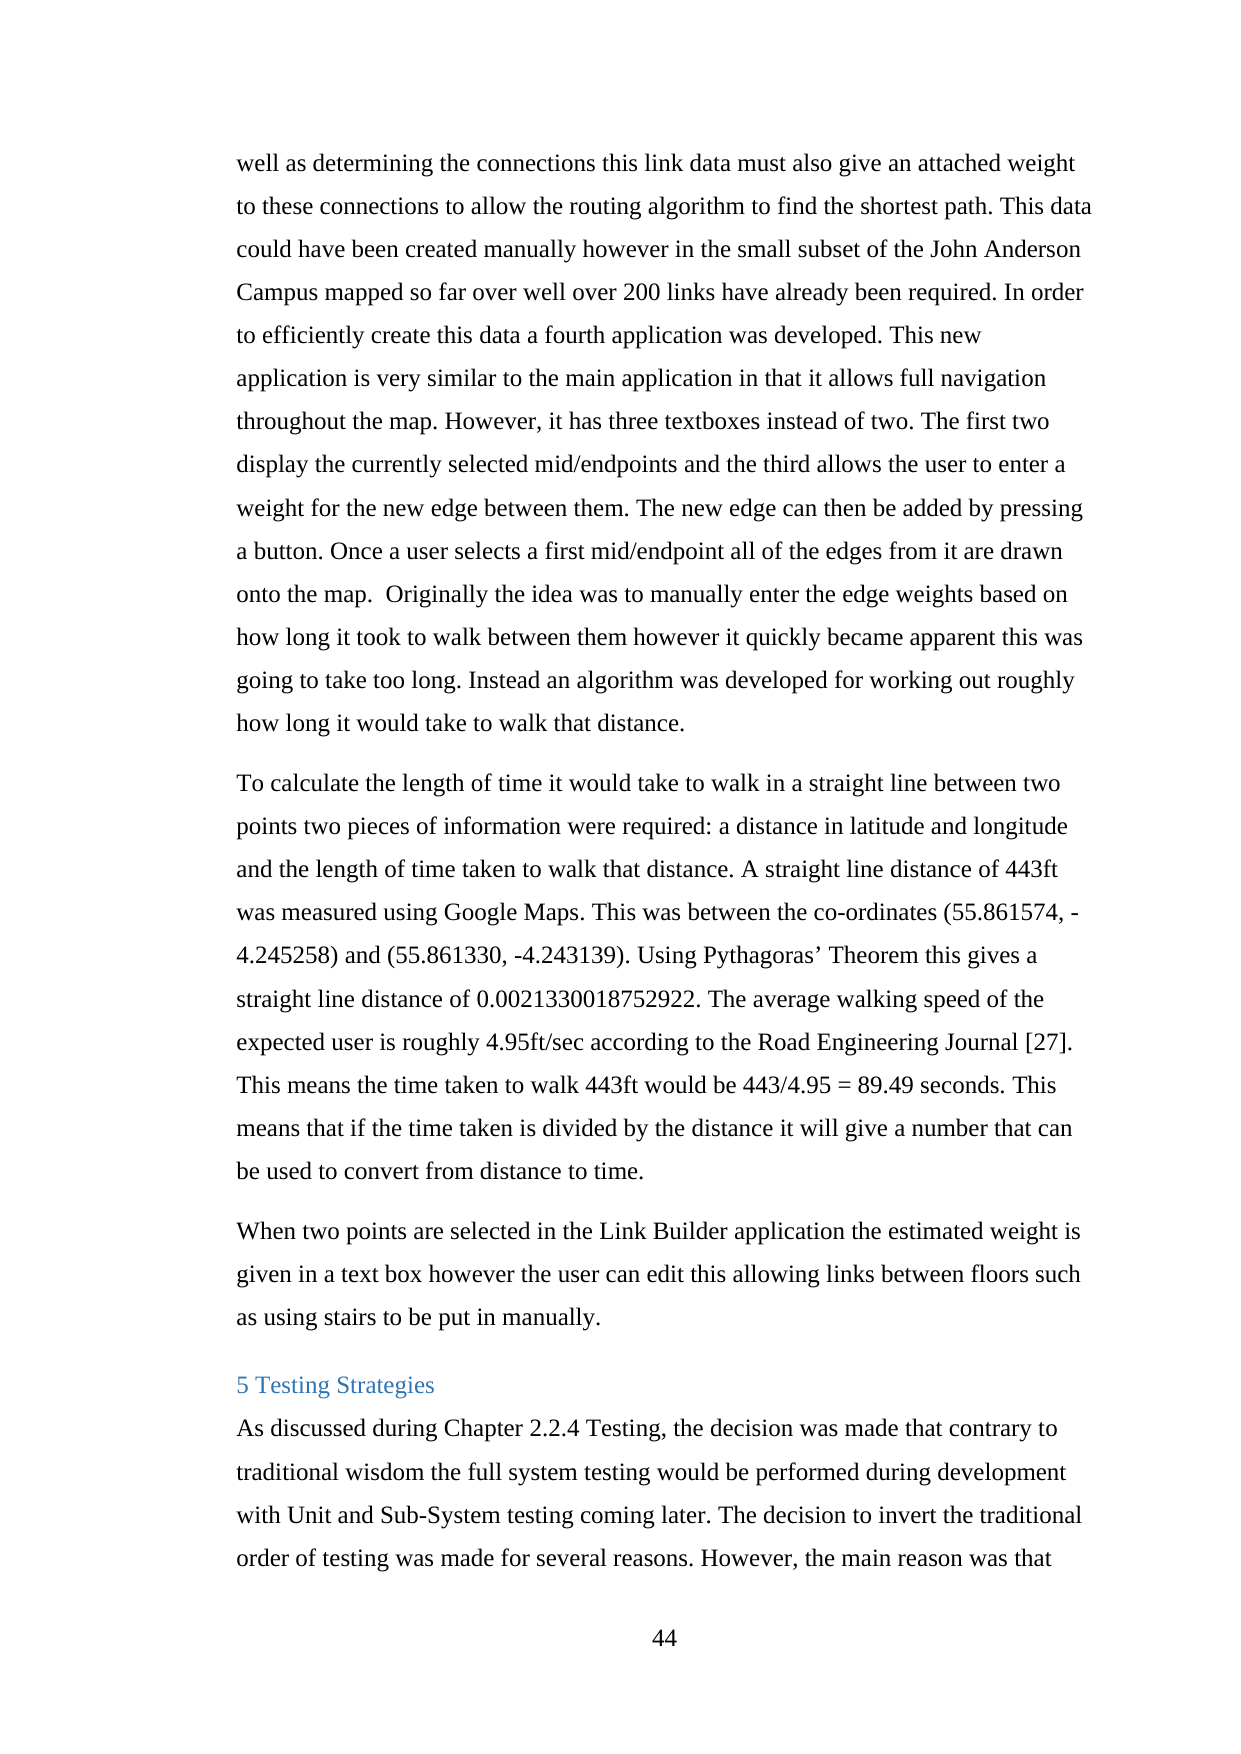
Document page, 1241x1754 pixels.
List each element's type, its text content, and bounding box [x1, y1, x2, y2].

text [236, 1413, 1092, 1572]
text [236, 148, 1092, 737]
subtitle 5 Testing Strategies [236, 1370, 1092, 1399]
text To calculate the length of time it would take to walk in a straight line between two points two pieces of information were required: a distance in latitude and longitude and the length of time taken to walk that distance. A straight line distance of 443ft was measured using Google Maps. This was between the co-ordinates (55.861574, -4.245258) and (55.861330, -4.243139). Using Pythagoras’ Theorem this gives a straight line distance of 0.0021330018752922. The average walking speed of the expected user is roughly 4.95ft/sec according to the Road Engineering Journal . This means the time taken to walk 443ft would be 443/4.95 = 89.49 seconds. This means that if the time taken is divided by the distance it will give a number that can be used to convert from distance to time. [236, 768, 1092, 1185]
text When two points are selected in the Link Builder application the estimated weight is given in a text box however the user can edit this allowing links between floors such as using stairs to be put in manually. [236, 1216, 1092, 1331]
